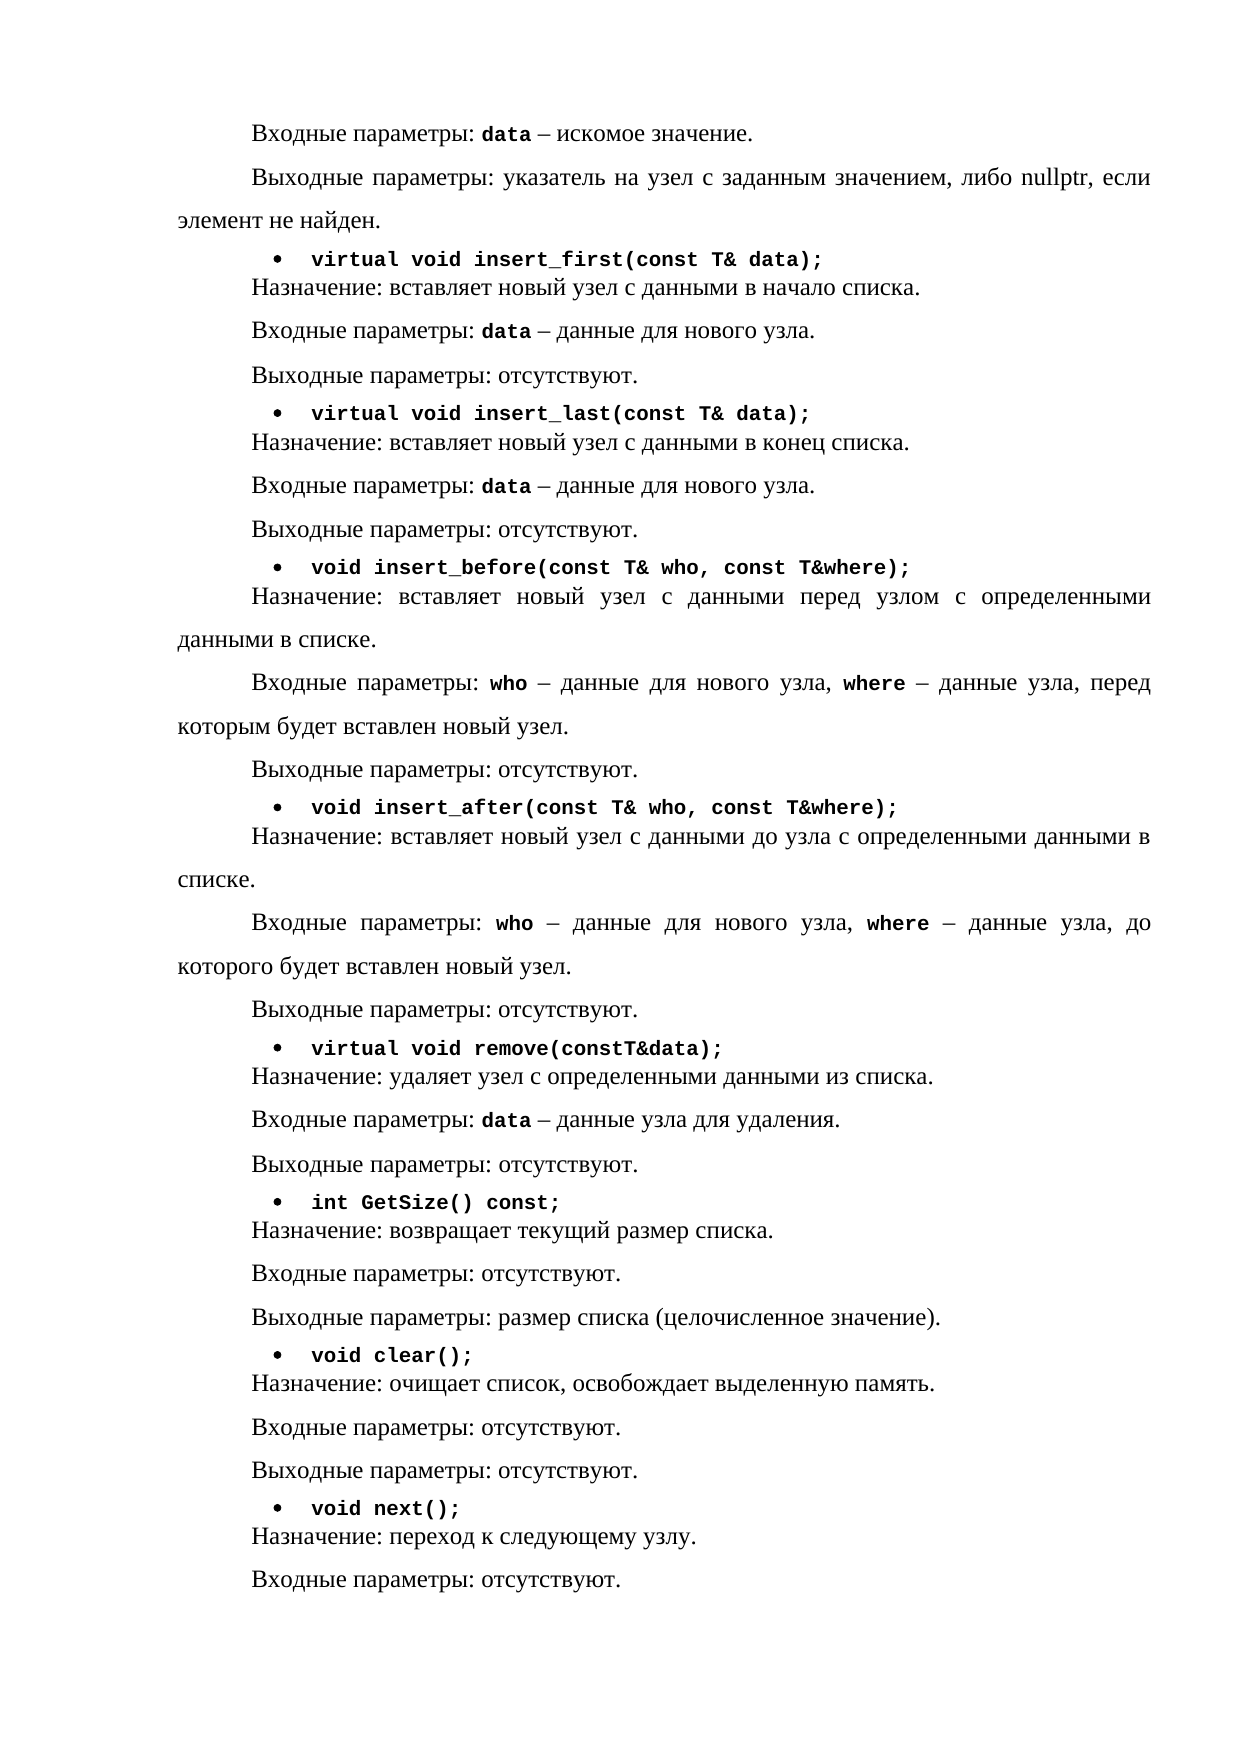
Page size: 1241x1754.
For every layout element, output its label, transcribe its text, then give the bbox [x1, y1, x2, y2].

list virtual void insert_first(const T& data); [274, 249, 1152, 272]
text Назначение: возвращает текущий размер списка. [177, 1215, 1152, 1244]
text Выходные параметры: отсутствуют. [177, 1149, 1152, 1177]
text Входные параметры: data – данные для нового узла. [177, 316, 1152, 345]
text Назначение: переход к следующему узлу. [177, 1521, 1152, 1550]
text Назначение: удаляет узел с определенными данными из списка. [177, 1061, 1152, 1090]
text Входные параметры: data – данные для нового узла. [177, 470, 1152, 499]
text Назначение: вставляет новый узел с данными перед узлом с определенными данными в списке. [177, 581, 1152, 653]
list int GetSize() const; [274, 1192, 1152, 1215]
text Входные параметры: data – искомое значение. [177, 118, 1152, 148]
text Выходные параметры: отсутствуют. [177, 754, 1152, 783]
text Выходные параметры: отсутствуют. [177, 994, 1152, 1023]
text Выходные параметры: отсутствуют. [177, 360, 1152, 389]
text Назначение: очищает список, освобождает выделенную память. [177, 1368, 1152, 1397]
text Входные параметры: data – данные узла для удаления. [177, 1104, 1152, 1134]
text Входные параметры: who – данные для нового узла, where – данные узла, до которого будет вставлен новый узел. [177, 907, 1152, 980]
list virtual void insert_last(const T& data); [274, 403, 1152, 427]
list void insert_after(const T& who, const T&where); [274, 797, 1152, 821]
list void next(); [274, 1498, 1152, 1521]
list virtual void remove(constT&data); [274, 1037, 1152, 1061]
text Назначение: вставляет новый узел с данными в конец списка. [177, 427, 1152, 455]
text Выходные параметры: отсутствуют. [177, 1455, 1152, 1483]
text Выходные параметры: размер списка (целочисленное значение). [177, 1302, 1152, 1330]
list void clear(); [274, 1345, 1152, 1368]
text Выходные параметры: отсутствуют. [177, 514, 1152, 543]
text Входные параметры: отсутствуют. [177, 1564, 1152, 1593]
text Входные параметры: отсутствуют. [177, 1258, 1152, 1287]
text Входные параметры: отсутствуют. [177, 1412, 1152, 1440]
text Назначение: вставляет новый узел с данными до узла с определенными данными в списке. [177, 821, 1152, 893]
text Назначение: вставляет новый узел с данными в начало списка. [177, 272, 1152, 301]
text Выходные параметры: указатель на узел с заданным значением, либо nullptr, если элемент не найден. [177, 162, 1152, 234]
text Входные параметры: who – данные для нового узла, where – данные узла, перед которым будет вставлен новый узел. [177, 667, 1152, 740]
list void insert_before(const T& who, const T&where); [274, 557, 1152, 581]
